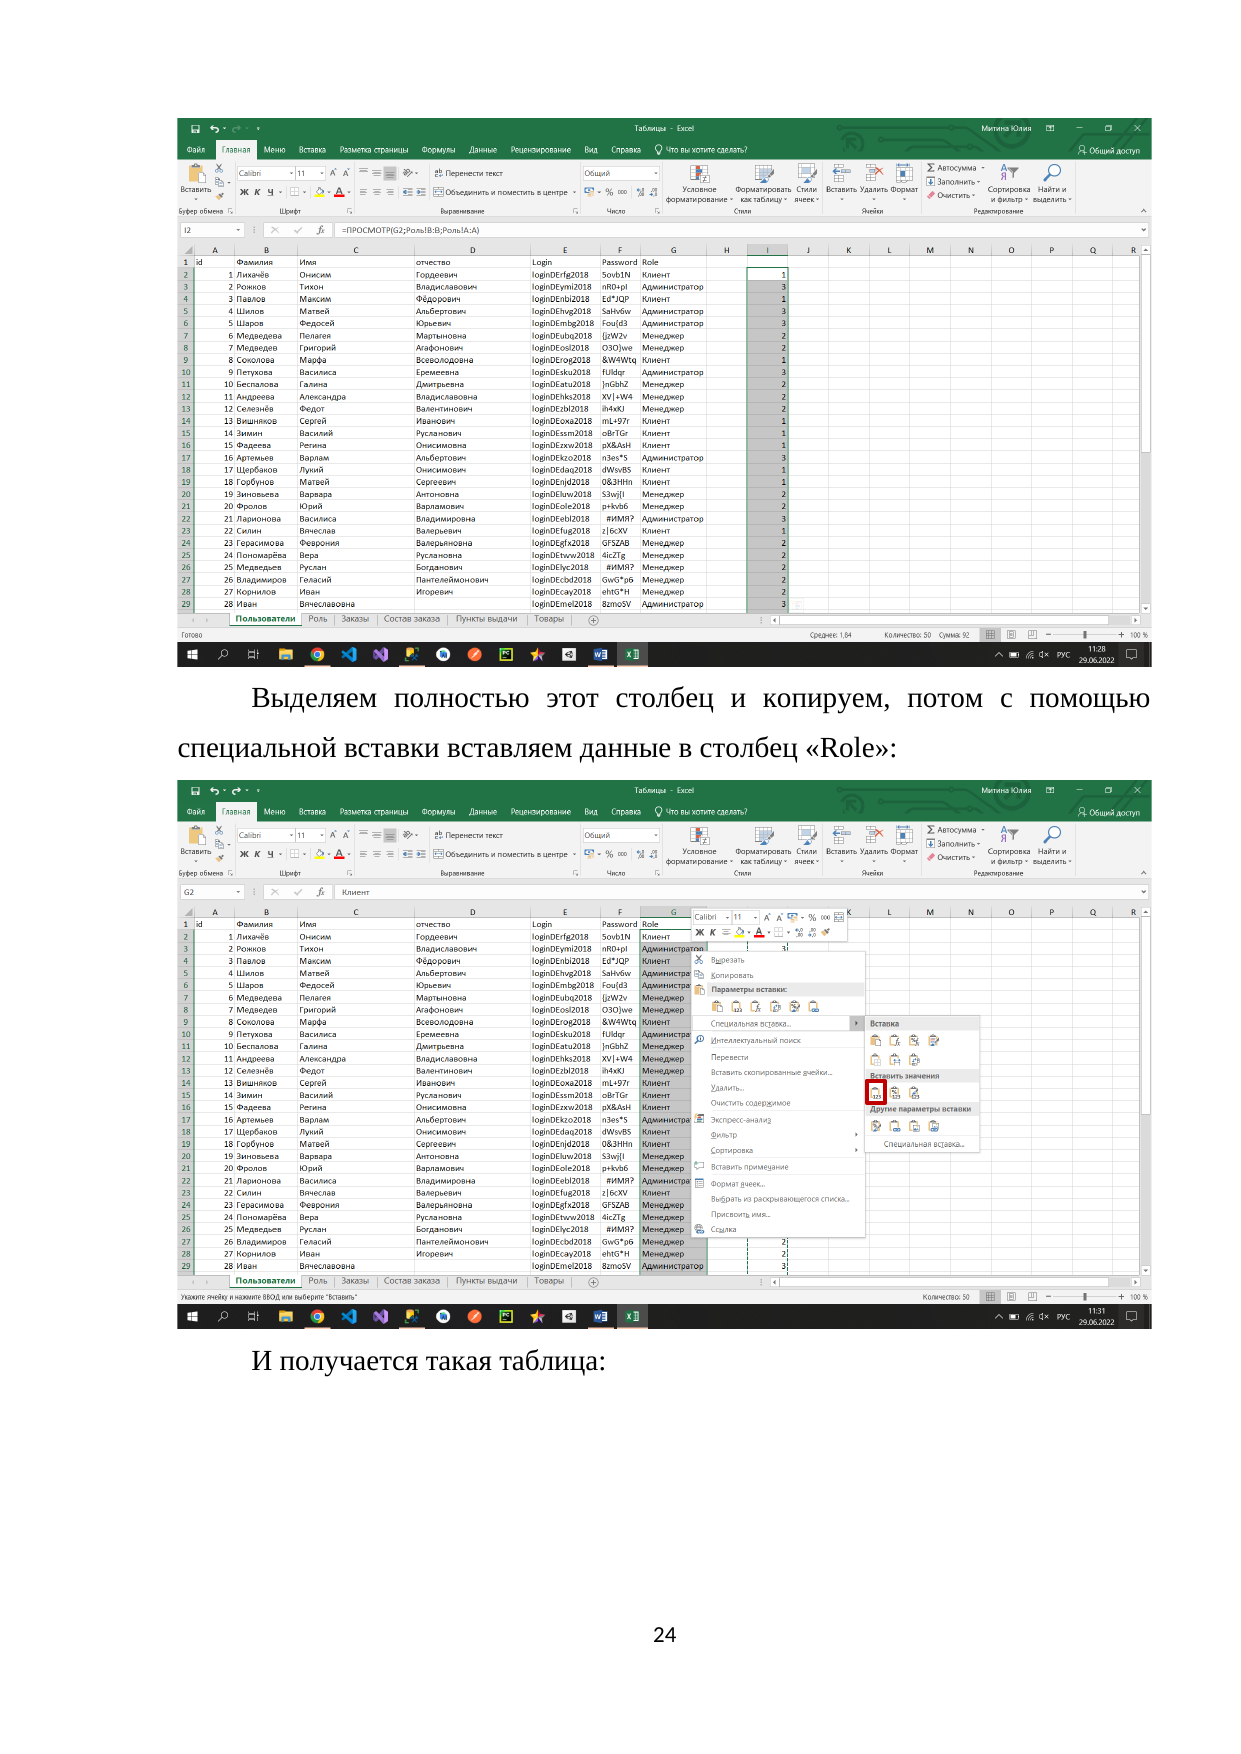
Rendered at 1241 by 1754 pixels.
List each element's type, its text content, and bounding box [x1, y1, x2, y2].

picture [177, 780, 1152, 1329]
text Выделяем полностью этот столбец и копируем, потом с помощью специальной вставки вставляем данные в столбец «Role»: [177, 680, 1152, 764]
text И получается такая таблица: [177, 1343, 1152, 1376]
picture [177, 118, 1152, 667]
